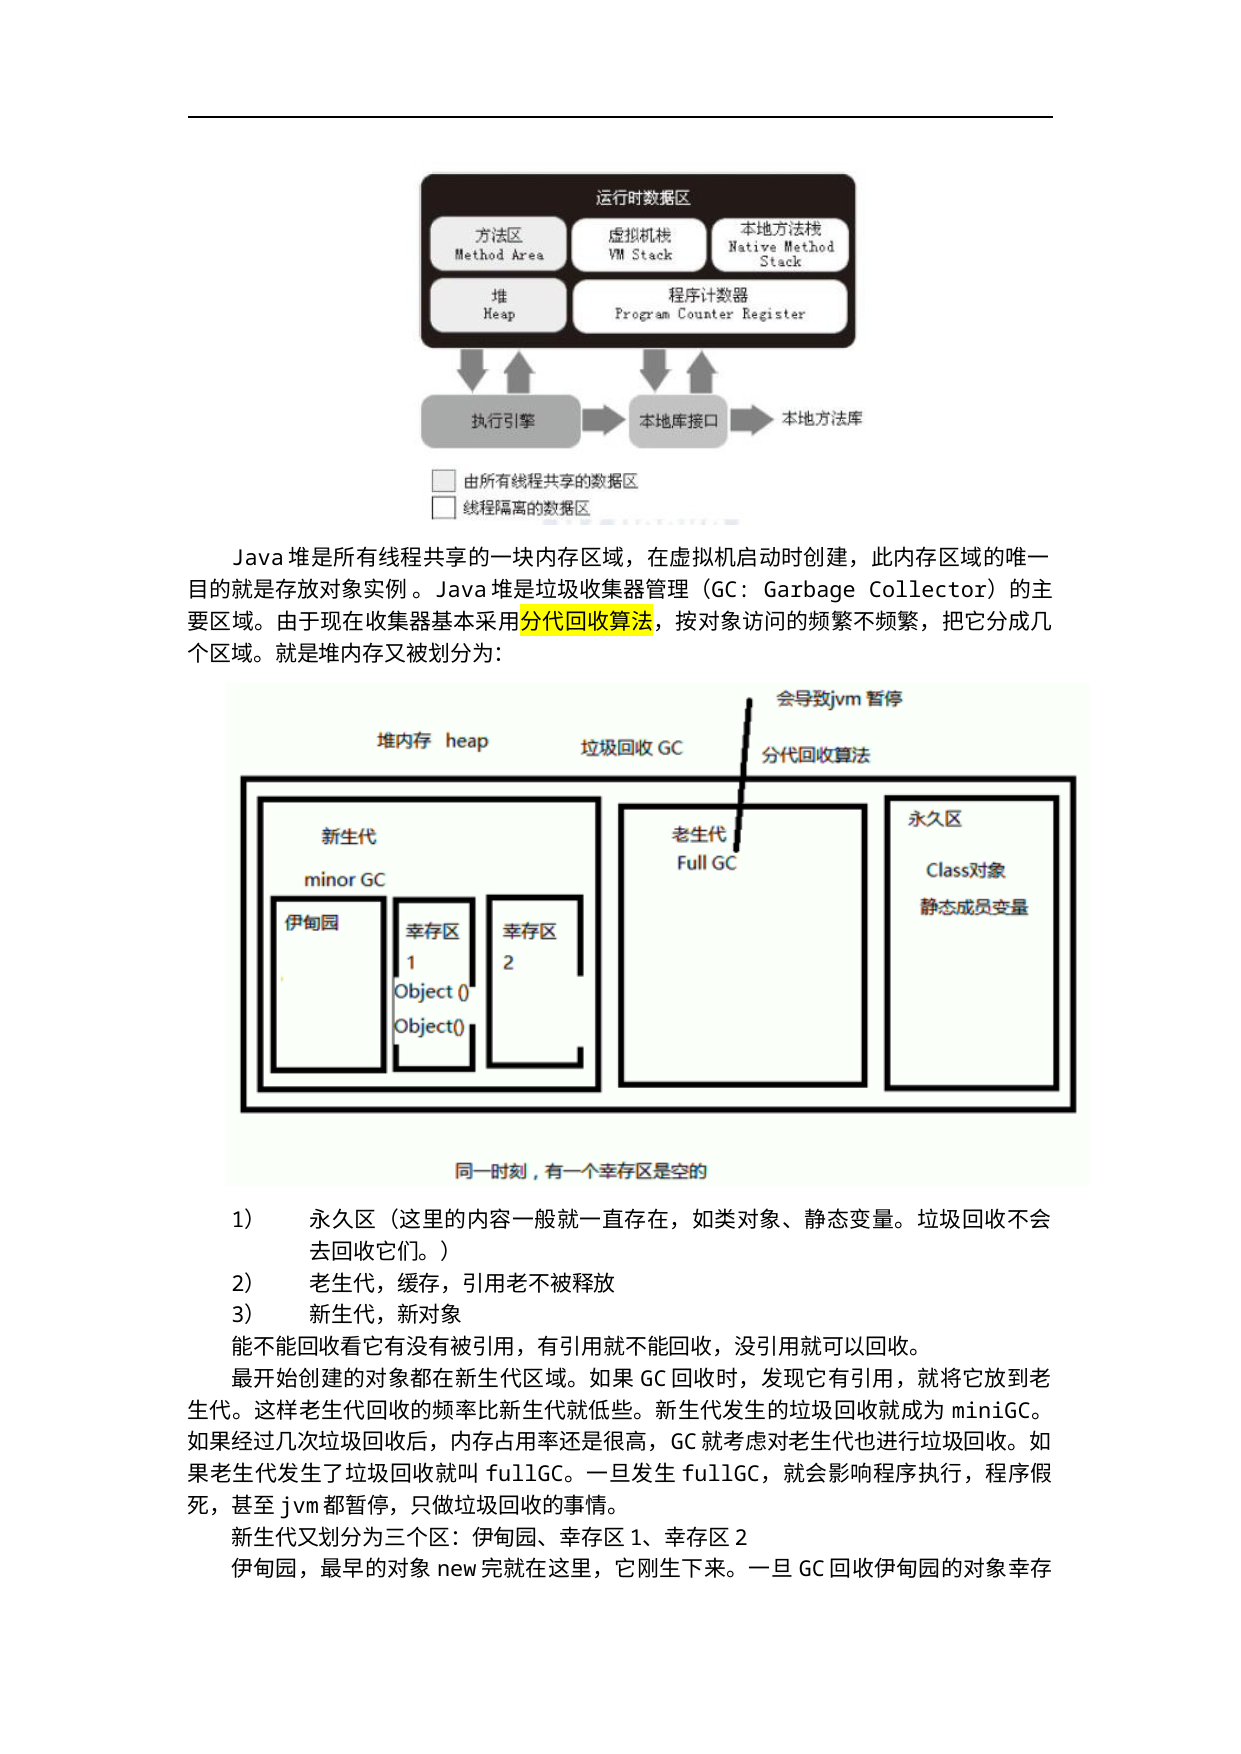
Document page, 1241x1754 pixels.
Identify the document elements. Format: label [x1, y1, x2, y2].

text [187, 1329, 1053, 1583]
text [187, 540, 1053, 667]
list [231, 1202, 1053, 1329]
picture [399, 162, 879, 525]
picture [225, 683, 1091, 1186]
